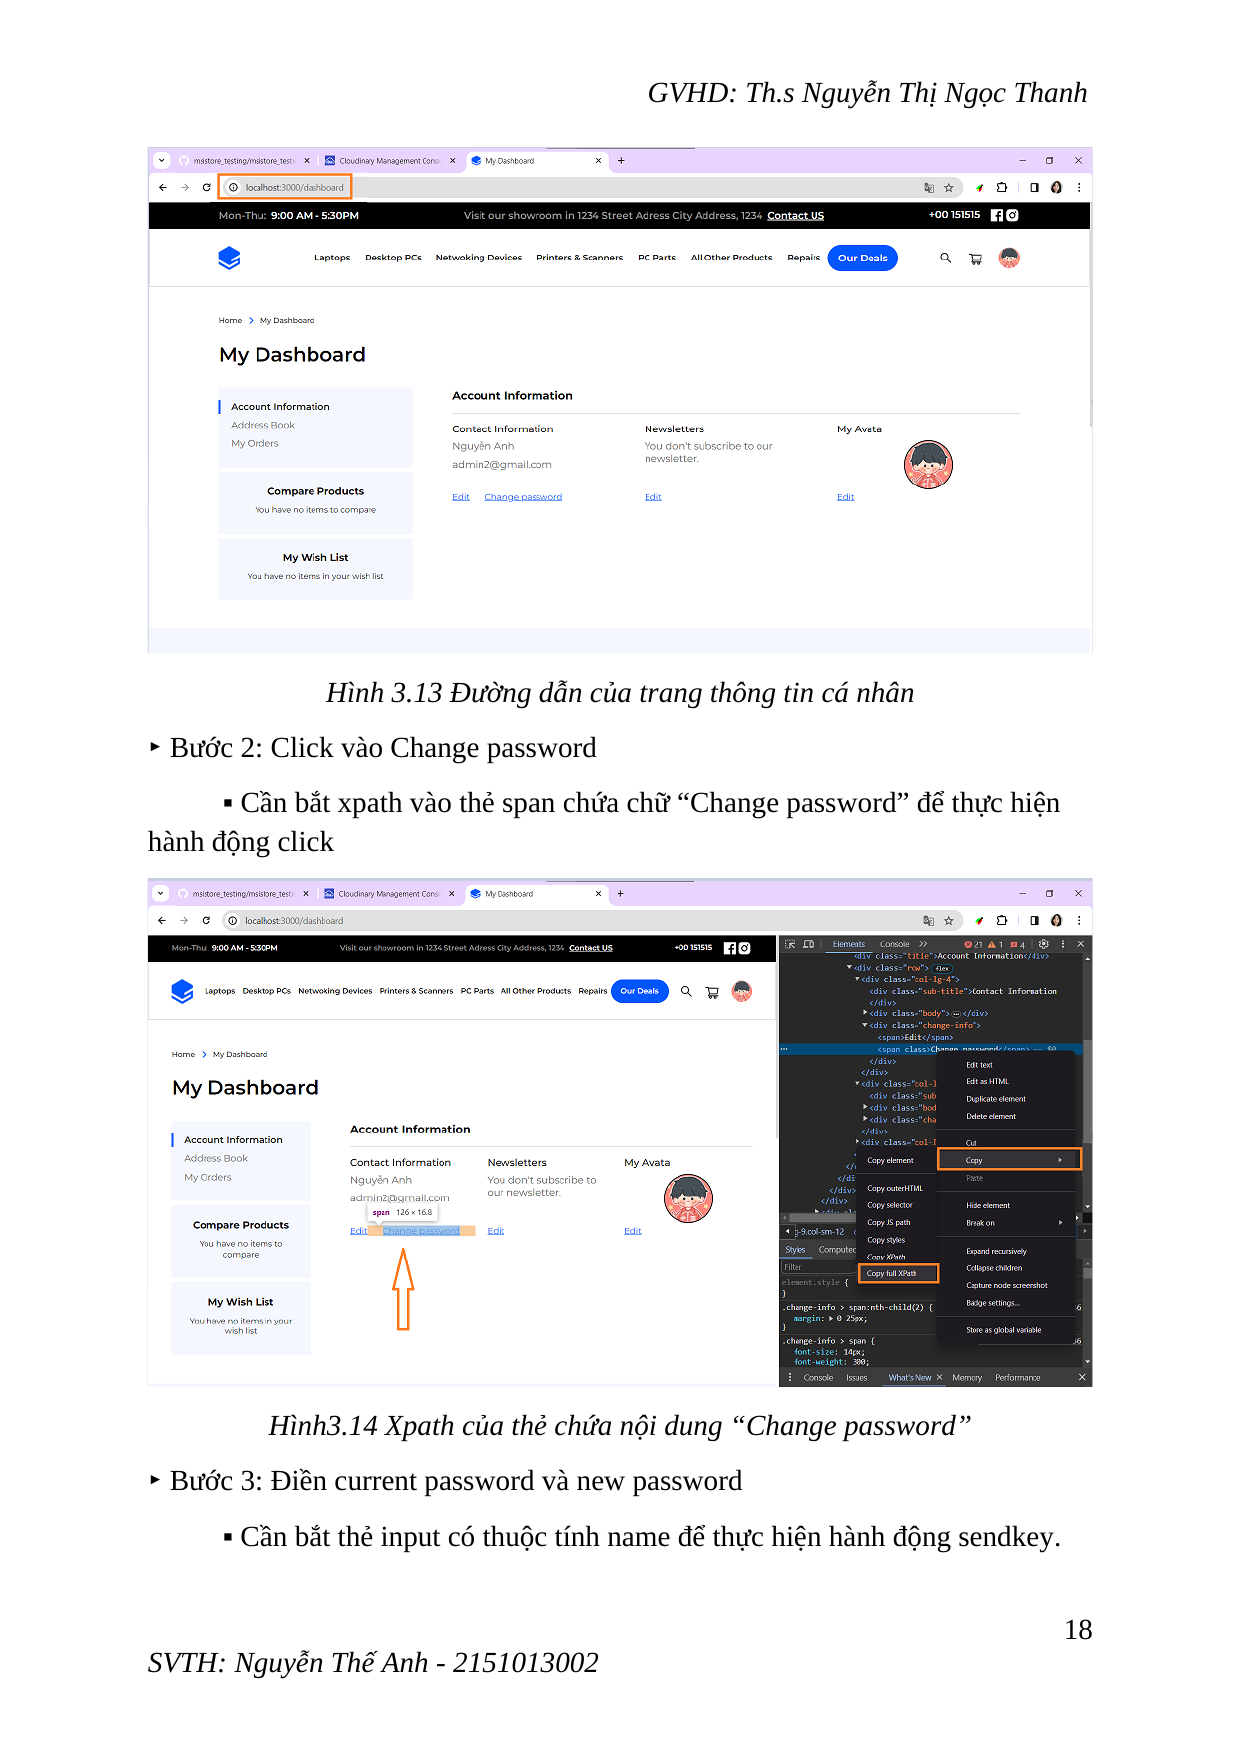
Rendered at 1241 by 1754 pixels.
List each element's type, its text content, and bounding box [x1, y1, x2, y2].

picture [147, 878, 1093, 1387]
text ‣ Bước 3: Điền current password và new password [148, 1463, 1092, 1497]
text ▪ Cần bắt thẻ input có thuộc tính name để thực hiện hành động sendkey. [148, 1519, 1092, 1552]
text ▪ Cần bắt xpath vào thẻ span chứa chữ “Change password” để thực hiện hành động click [148, 785, 1092, 857]
picture [147, 147, 1093, 653]
text ‣ Bước 2: Click vào Change password [148, 730, 1092, 763]
text Hình3.14 Xpath của thẻ chứa nội dung “Change password” [148, 1408, 1092, 1442]
text Hình 3.13 Đường dẫn của trang thông tin cá nhân [148, 675, 1092, 708]
